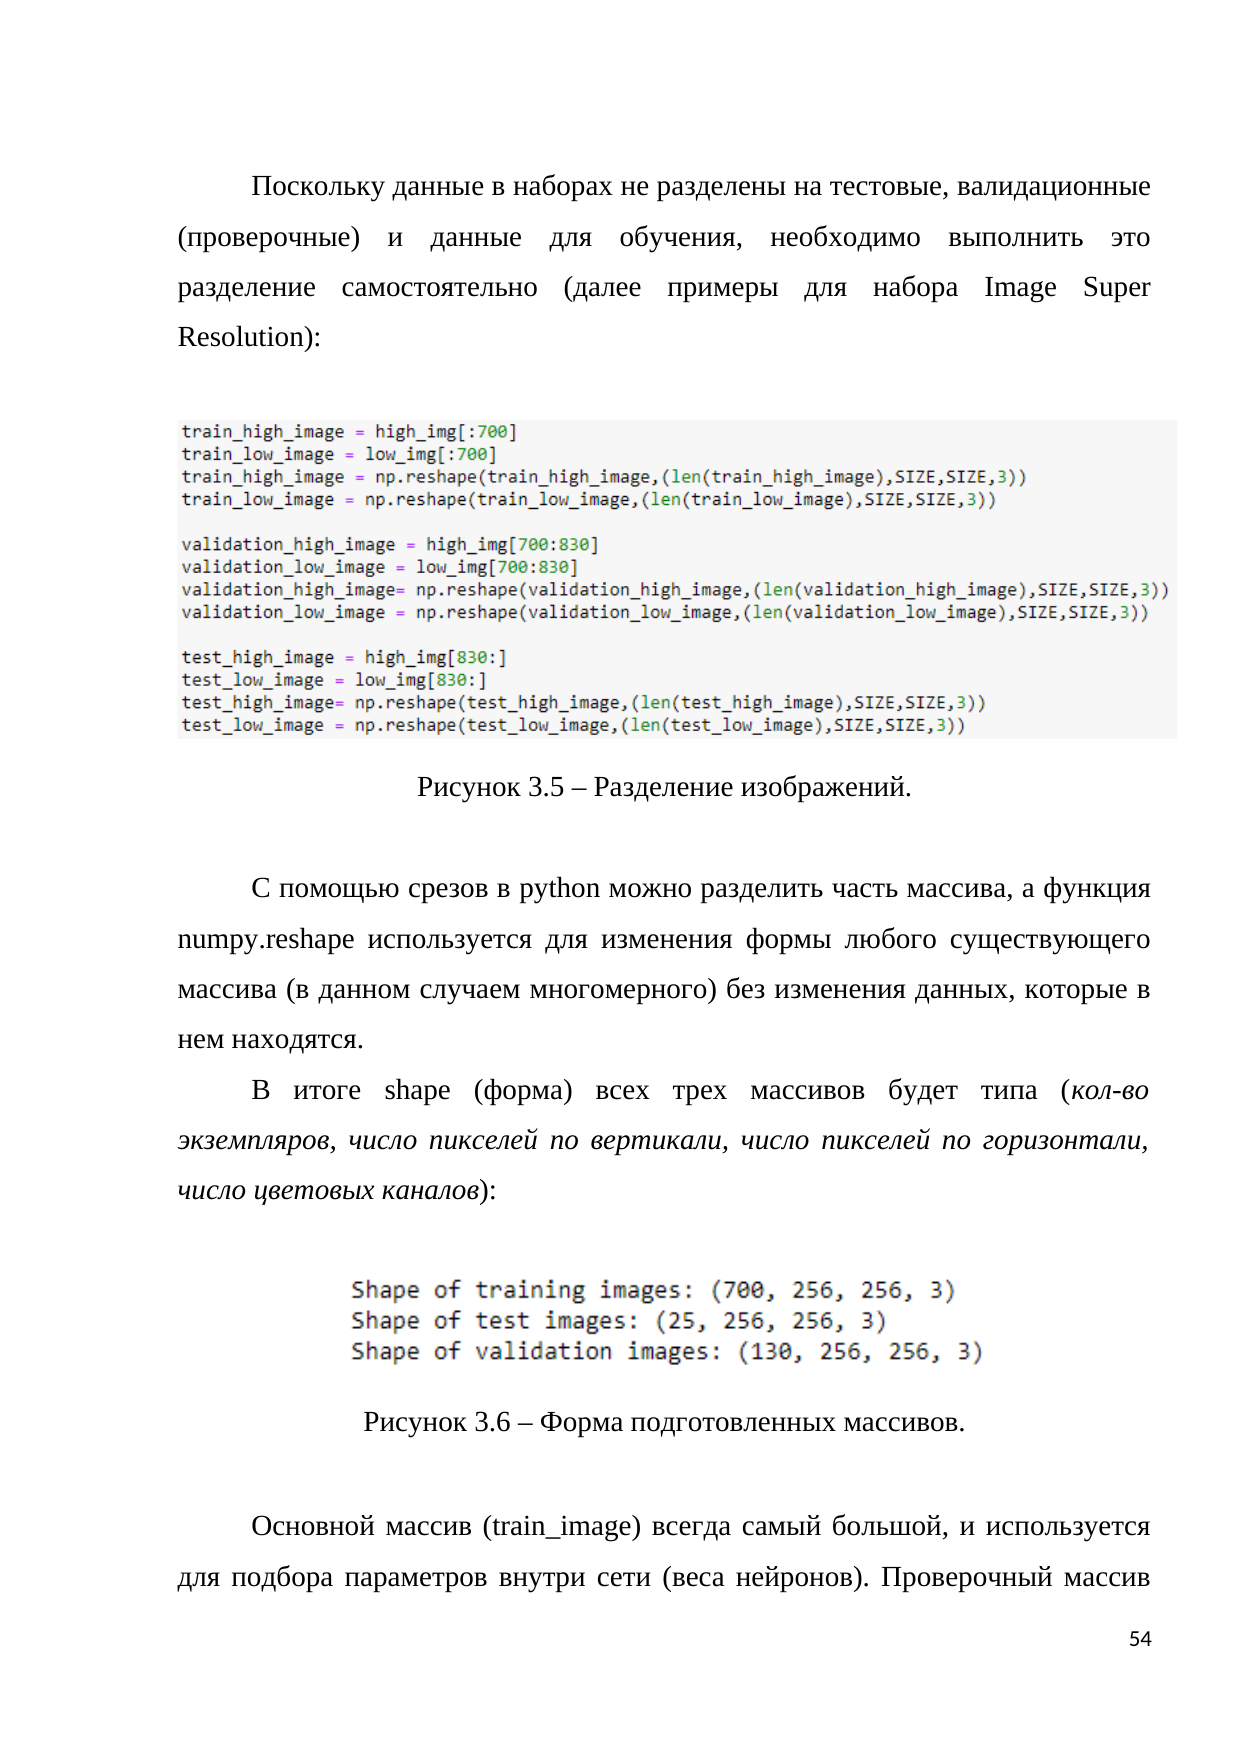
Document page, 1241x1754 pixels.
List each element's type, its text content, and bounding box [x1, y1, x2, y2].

text В итоге shape (форма) всех трех массивов будет типа (кол-во экземпляров, число пикселей по вертикали, число пикселей по горизонтали, число цветовых каналов): [177, 1072, 1152, 1206]
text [177, 1508, 1152, 1592]
picture [339, 1273, 990, 1374]
text Рисунок 3.5 – Разделение изображений. [177, 769, 1152, 803]
text С помощью срезов в python можно разделить часть массива, а функция numpy.reshape используется для изменения формы любого существующего массива (в данном случаем многомерного) без изменения данных, которые в нем находятся. [177, 871, 1152, 1055]
picture [177, 420, 1178, 739]
text Поскольку данные в наборах не разделены на тестовые, валидационные (проверочные) и данные для обучения, необходимо выполнить это разделение самостоятельно (далее примеры для набора Image Super Resolution): [177, 168, 1152, 353]
text Рисунок 3.6 – Форма подготовленных массивов. [177, 1404, 1152, 1437]
